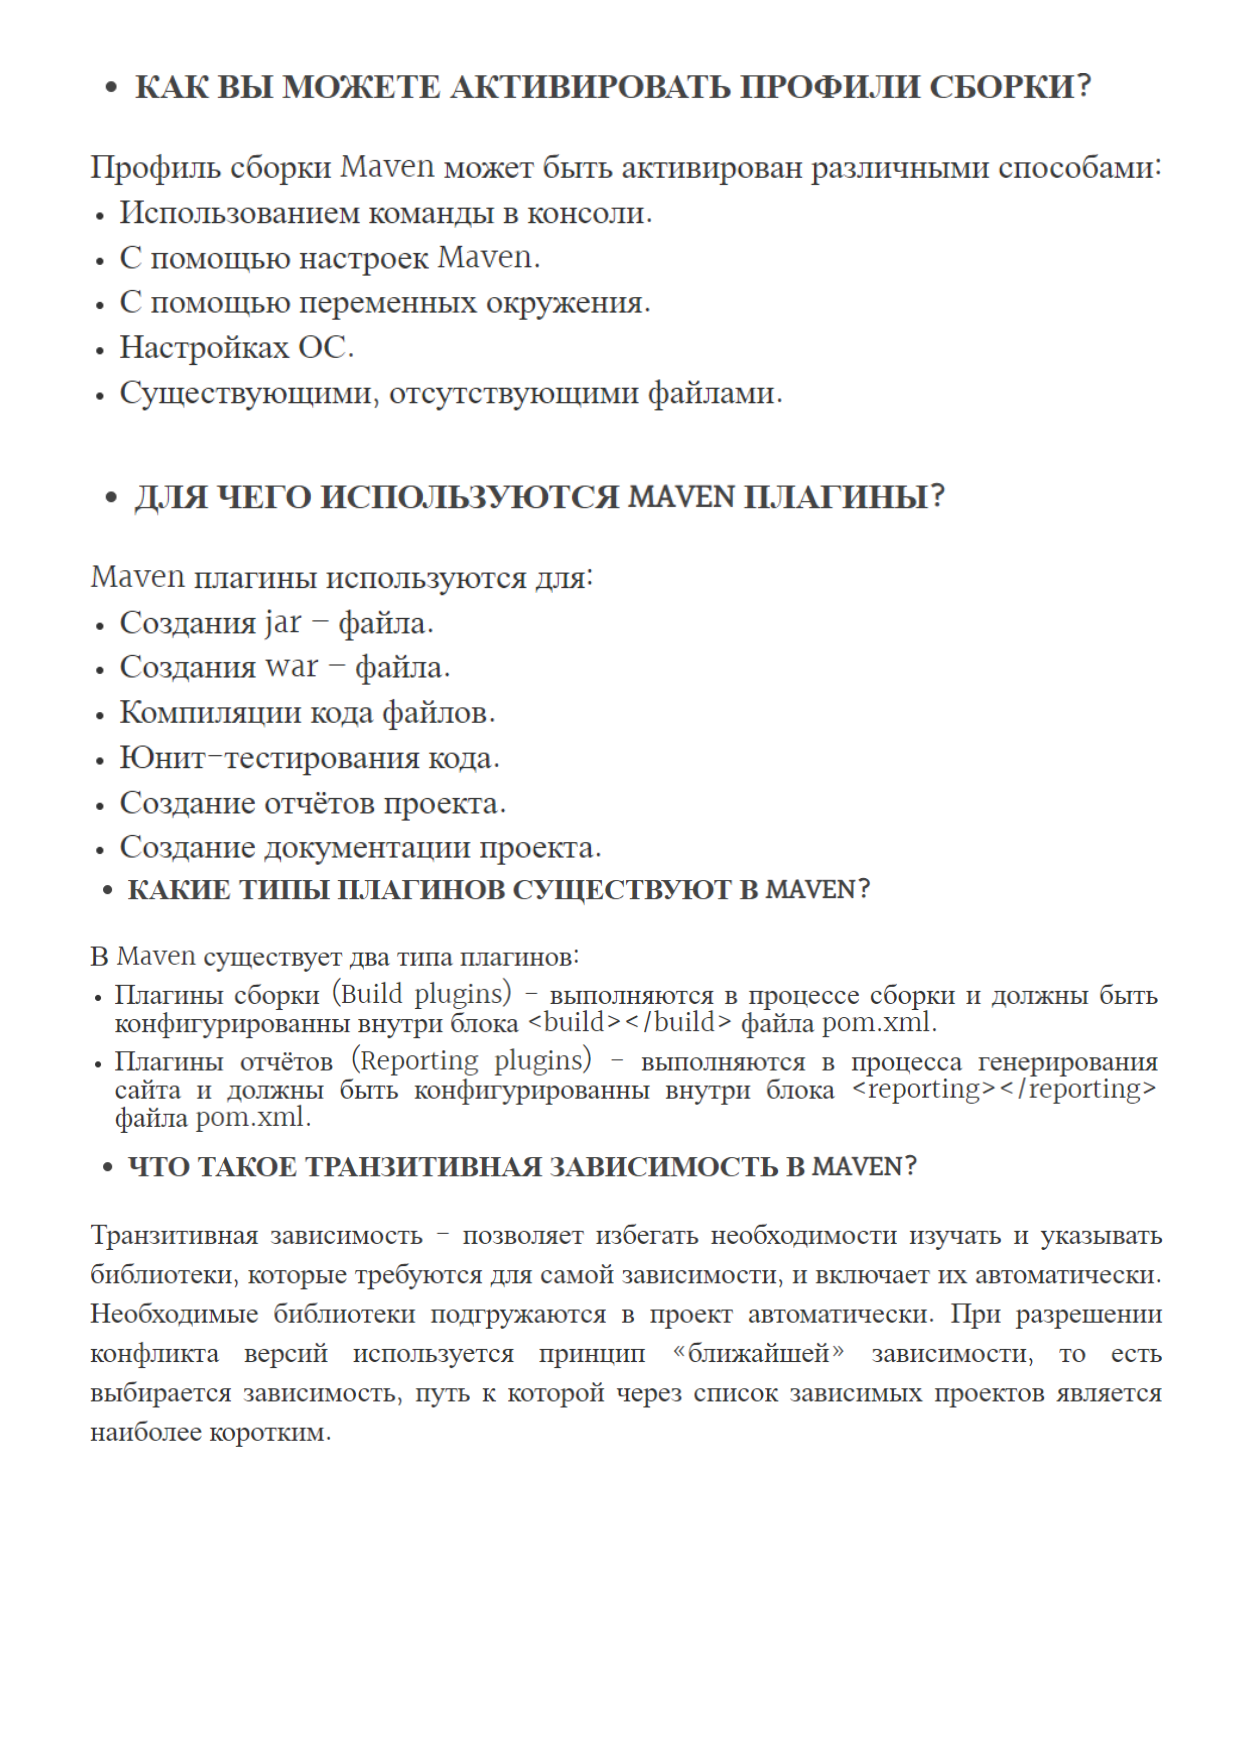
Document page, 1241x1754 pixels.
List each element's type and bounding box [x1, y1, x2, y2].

picture [88, 73, 1167, 1464]
